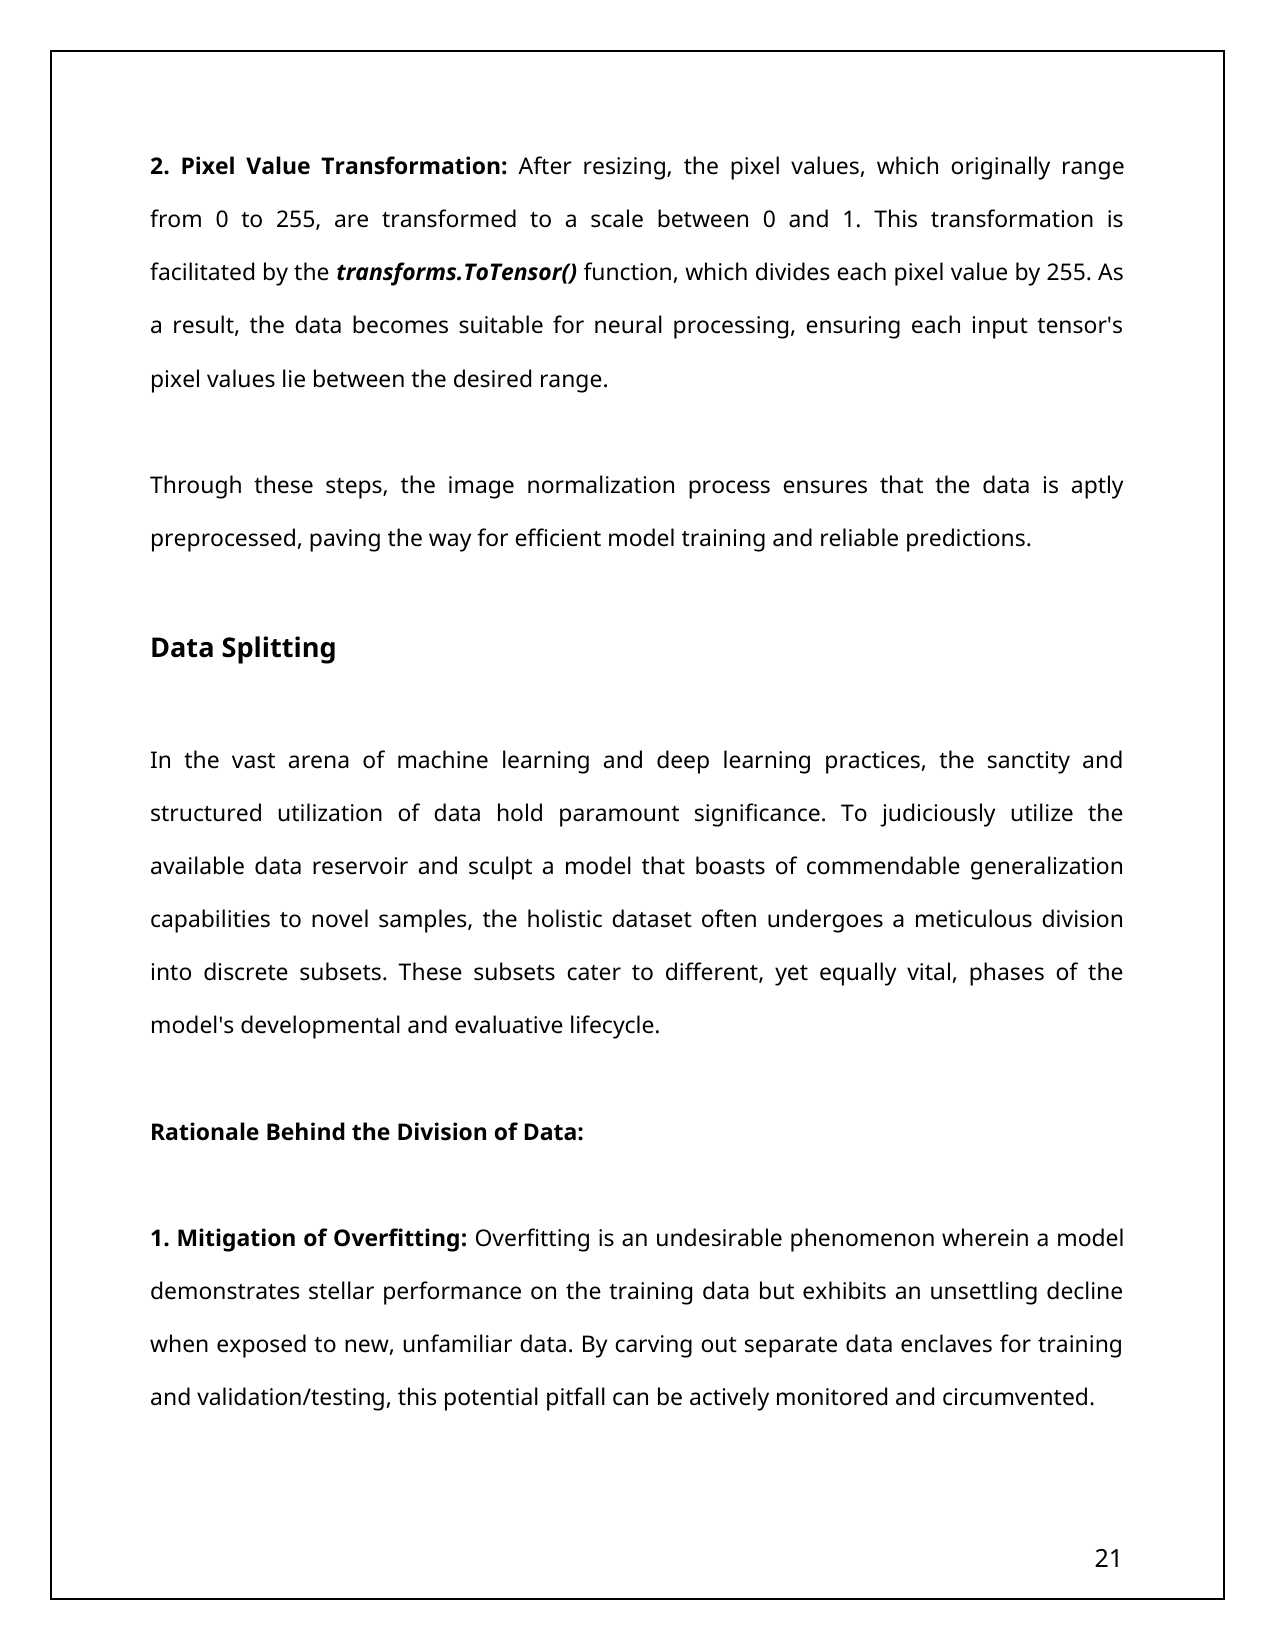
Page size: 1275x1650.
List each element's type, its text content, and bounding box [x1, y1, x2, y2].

text In the vast arena of machine learning and deep learning practices, the sanctity and structured utilization of data hold paramount significance. To judiciously utilize the available data reservoir and sculpt a model that boasts of commendable generalization capabilities to novel samples, the holistic dataset often undergoes a meticulous division into discrete subsets. These subsets cater to different, yet equally vital, phases of the model's developmental and evaluative lifecycle. [150, 744, 1125, 1041]
text 2. Pixel Value Transformation: After resizing, the pixel values, which originally range from 0 to 255, are transformed to a scale between 0 and 1. This transformation is facilitated by the transforms.ToTensor() function, which divides each pixel value by 255. As a result, the data becomes suitable for neural processing, ensuring each input tensor's pixel values lie between the desired range. [150, 150, 1125, 394]
text Through these steps, the image normalization process ensures that the data is aptly preprocessed, paving the way for efficient model training and reliable predictions. [150, 469, 1125, 553]
text Rationale Behind the Division of Data: [150, 1116, 1125, 1147]
text 1. Mitigation of Overfitting: Overfitting is an undesirable phenomenon wherein a model demonstrates stellar performance on the training data but exhibits an unsettling decline when exposed to new, unfamiliar data. By carving out separate data enclaves for training and validation/testing, this potential pitfall can be actively monitored and circumvented. [150, 1222, 1125, 1413]
text Data Splitting [150, 628, 1125, 665]
